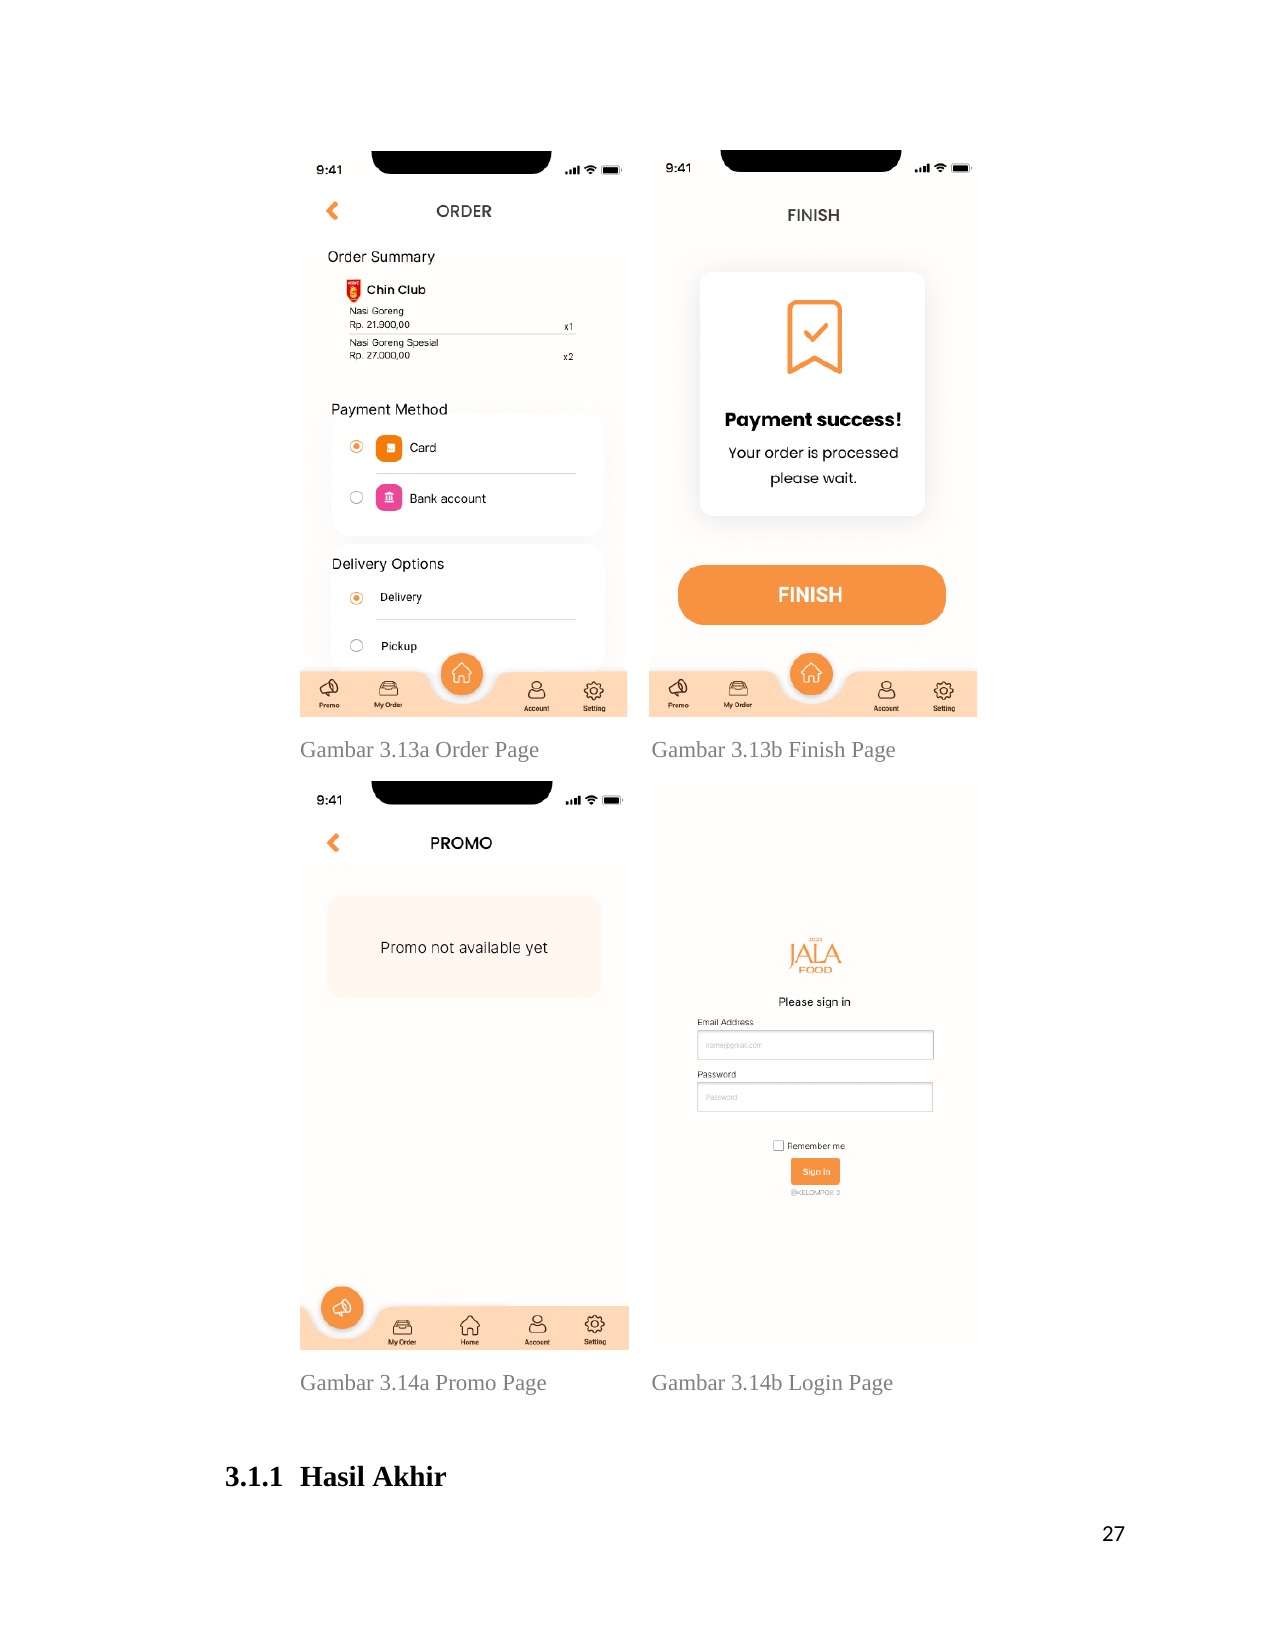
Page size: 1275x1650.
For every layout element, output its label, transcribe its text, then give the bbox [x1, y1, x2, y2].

picture [300, 151, 628, 717]
picture [649, 150, 978, 717]
text Gambar 3.13a Order Page Gambar 3.13b Finish Page [225, 736, 1125, 762]
text Gambar 3.14a Promo Page Gambar 3.14b Login Page [225, 1369, 1125, 1395]
text 3.1.1 Hasil Akhir [150, 1459, 1125, 1492]
picture [300, 781, 629, 1350]
picture [650, 781, 980, 1350]
